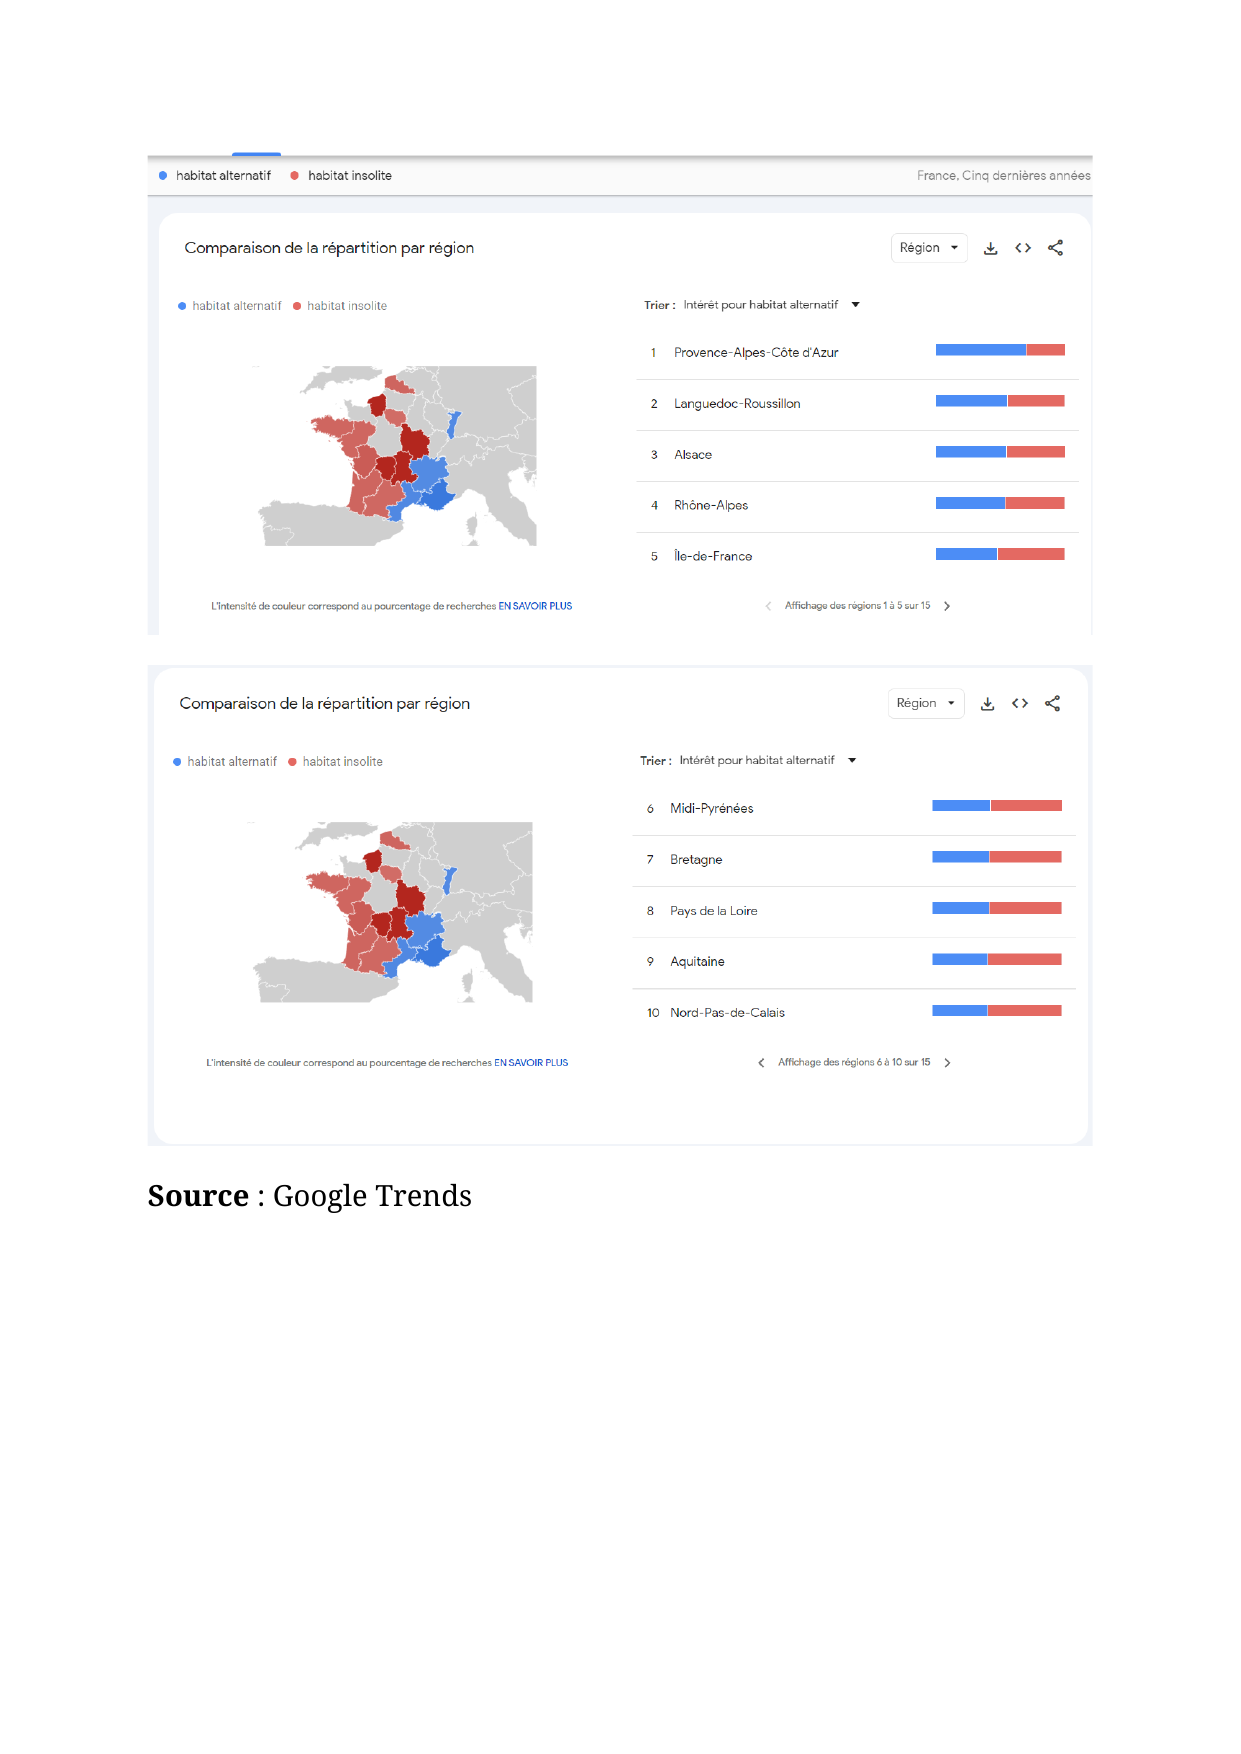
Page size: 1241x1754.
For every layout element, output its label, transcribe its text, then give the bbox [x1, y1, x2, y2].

picture [147, 147, 1093, 635]
text Source : Google Trends [148, 1176, 1093, 1215]
picture [147, 665, 1093, 1146]
